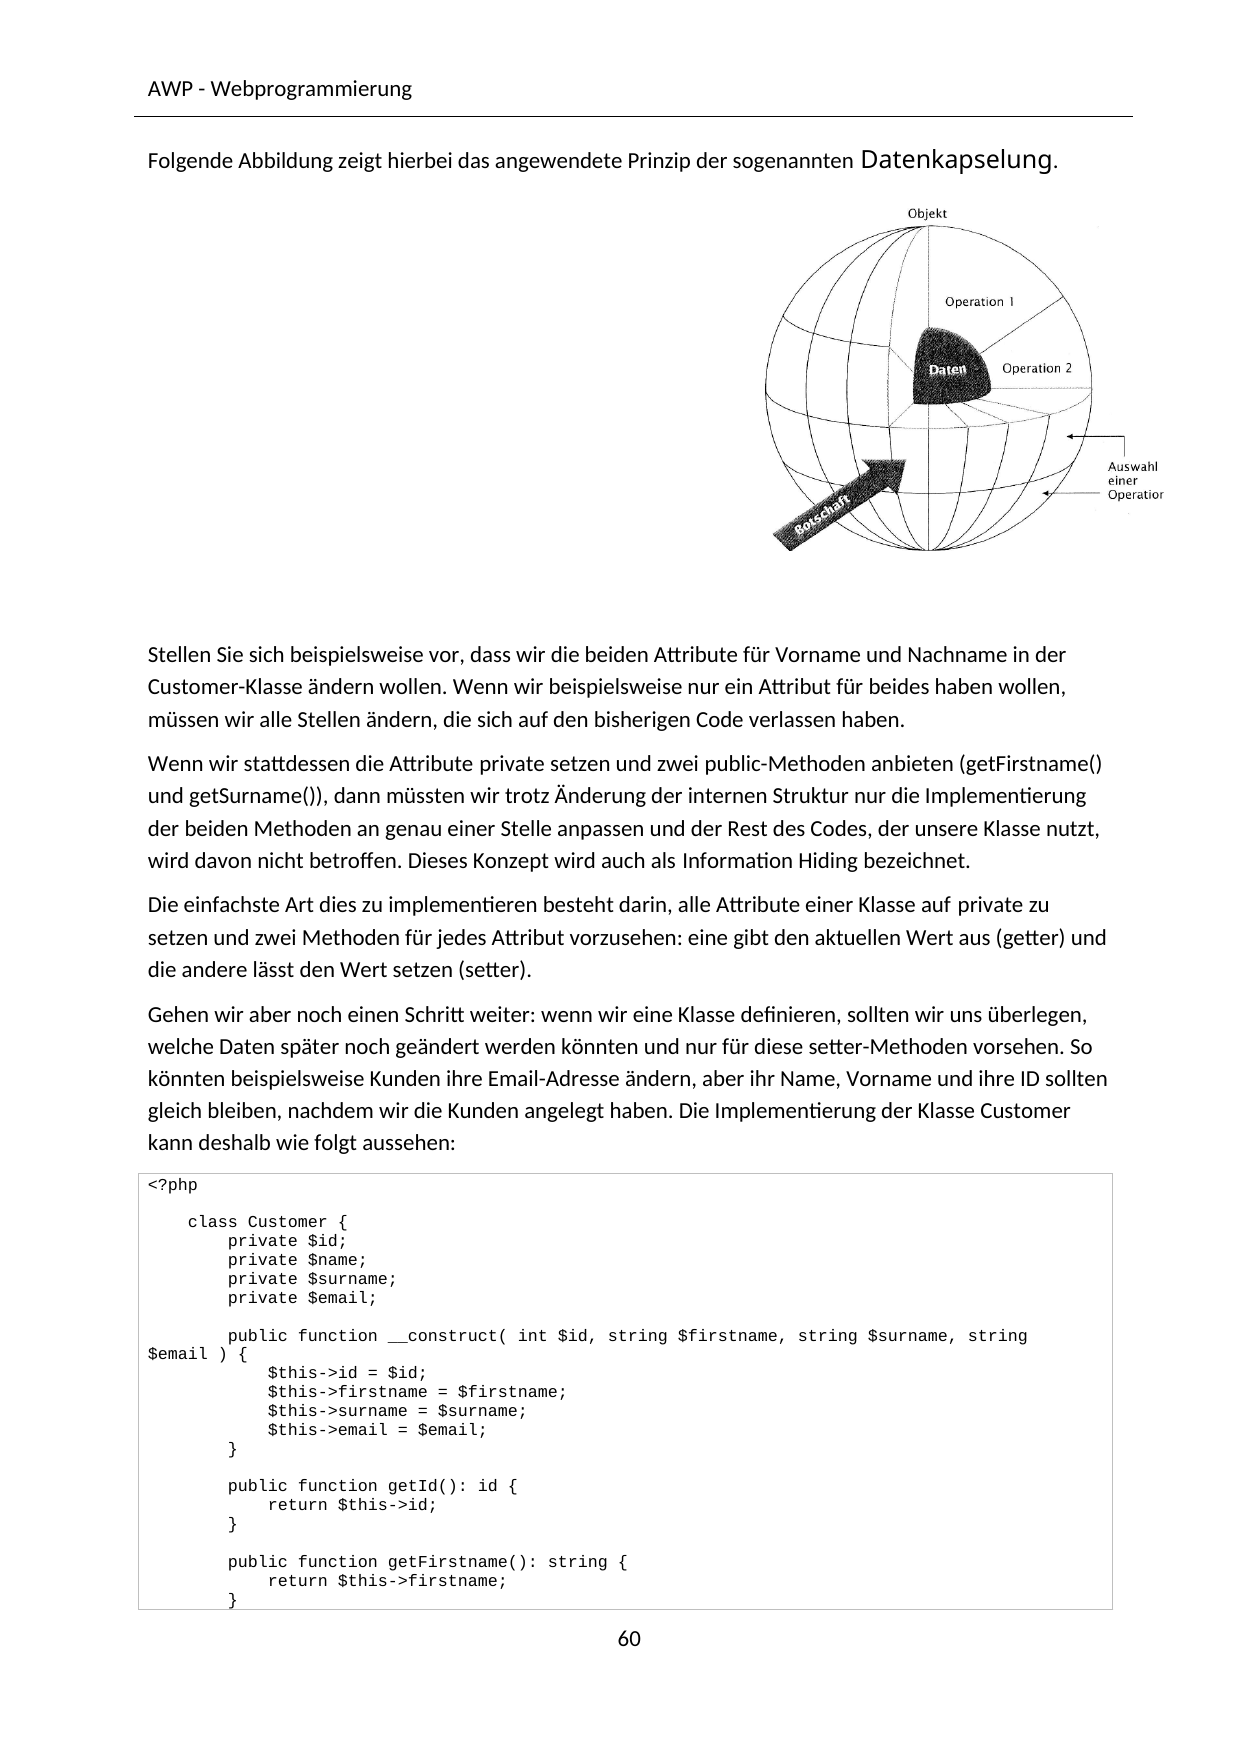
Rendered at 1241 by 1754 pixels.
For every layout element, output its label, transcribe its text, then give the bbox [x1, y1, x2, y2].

text $this->firstname = $firstname; [148, 1384, 1110, 1402]
text } [148, 1440, 1110, 1459]
text <?php [139, 1174, 1112, 1195]
text private $id; [148, 1233, 1110, 1252]
text public function getId(): id { [148, 1478, 1110, 1497]
text Gehen wir aber noch einen Schritt weiter: wenn wir eine Klasse definieren, sollten wir uns überlegen, welche Daten später noch geändert werden könnten und nur für diese setter-Methoden vorsehen. So könnten beispielsweise Kunden ihre Email-Adresse ändern, aber ihr Name, Vorname und ihre ID sollten gleich bleiben, nachdem wir die Kunden angelegt haben. Die Implementierung der Klasse Customer kann deshalb wie folgt aussehen: [148, 1000, 1110, 1156]
text class Customer { [148, 1214, 1110, 1233]
text public function getFirstname(): string { [148, 1553, 1110, 1572]
text Folgende Abbildung zeigt hierbei das angewendete Prinzip der sogenannten Datenkapselung. [148, 142, 1110, 176]
text private $email; [148, 1289, 1110, 1308]
text return $this->id; [148, 1497, 1110, 1516]
text private $surname; [148, 1271, 1110, 1289]
text $this->surname = $surname; [148, 1402, 1110, 1421]
text Wenn wir stattdessen die Attribute private setzen und zwei public-Methoden anbieten (getFirstname() und getSurname()), dann müssten wir trotz Änderung der internen Struktur nur die Implementierung der beiden Methoden an genau einer Stelle anpassen und der Rest des Codes, der unsere Klasse nutzt, wird davon nicht betroffen. Dieses Konzept wird auch als Information Hiding bezeichnet. [148, 749, 1110, 874]
text $this->email = $email; [148, 1421, 1110, 1440]
text public function __construct( int $id, string $firstname, string $surname, string $email ) { [148, 1327, 1110, 1365]
text } [148, 1591, 1110, 1609]
text Die einfachste Art dies zu implementieren besteht darin, alle Attribute einer Klasse auf private zu setzen und zwei Methoden für jedes Attribut vorzusehen: eine gibt den aktuellen Wert aus (getter) und die andere lässt den Wert setzen (setter). [148, 891, 1110, 983]
text } [148, 1516, 1110, 1534]
text $this->id = $id; [148, 1365, 1110, 1384]
text return $this->firstname; [148, 1572, 1110, 1591]
text private $name; [148, 1252, 1110, 1271]
text Stellen Sie sich beispielsweise vor, dass wir die beiden Attribute für Vorname und Nachname in der Customer-Klasse ändern wollen. Wenn wir beispielsweise nur ein Attribut für beides haben wollen, müssen wir alle Stellen ändern, die sich auf den bisherigen Code verlassen haben. [148, 640, 1110, 733]
